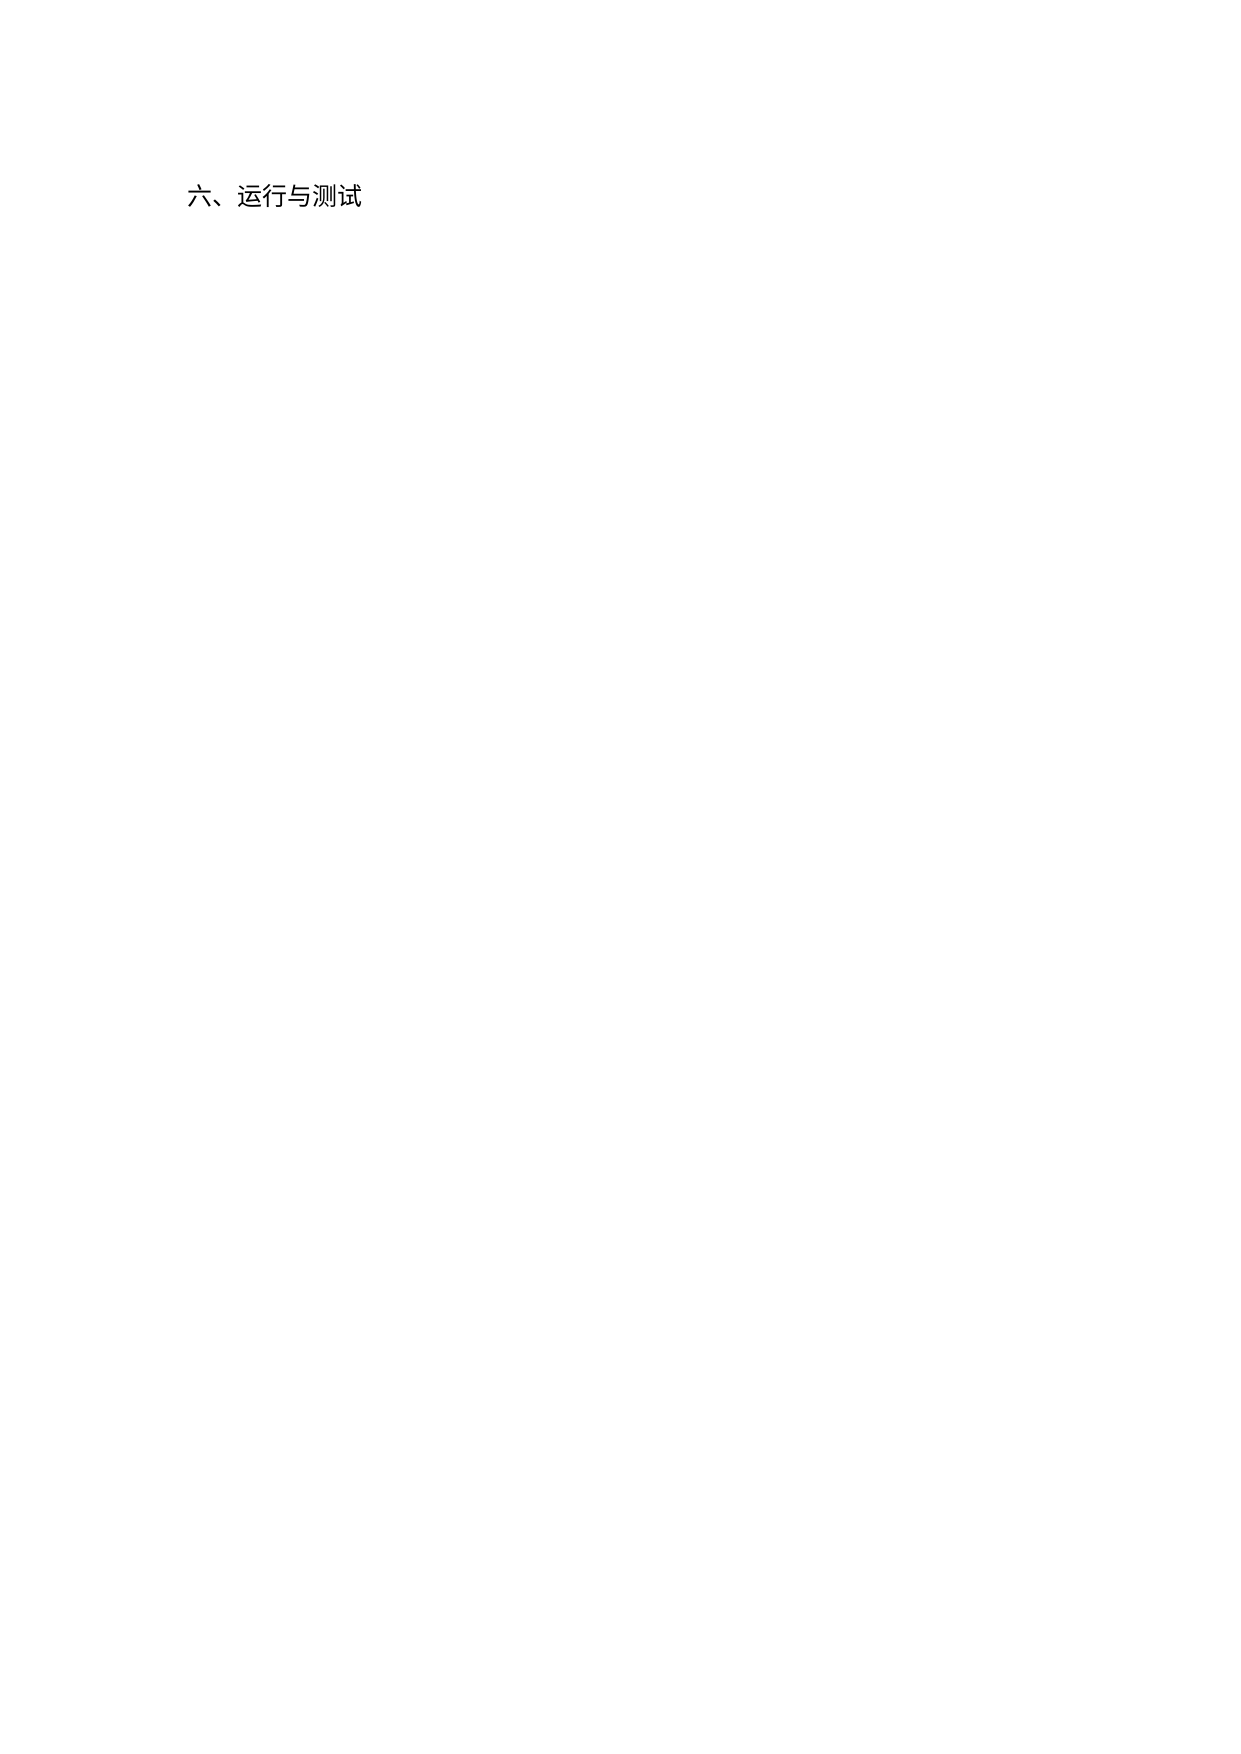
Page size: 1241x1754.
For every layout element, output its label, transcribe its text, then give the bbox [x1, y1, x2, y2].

text 六、运行与测试 [187, 162, 1053, 227]
